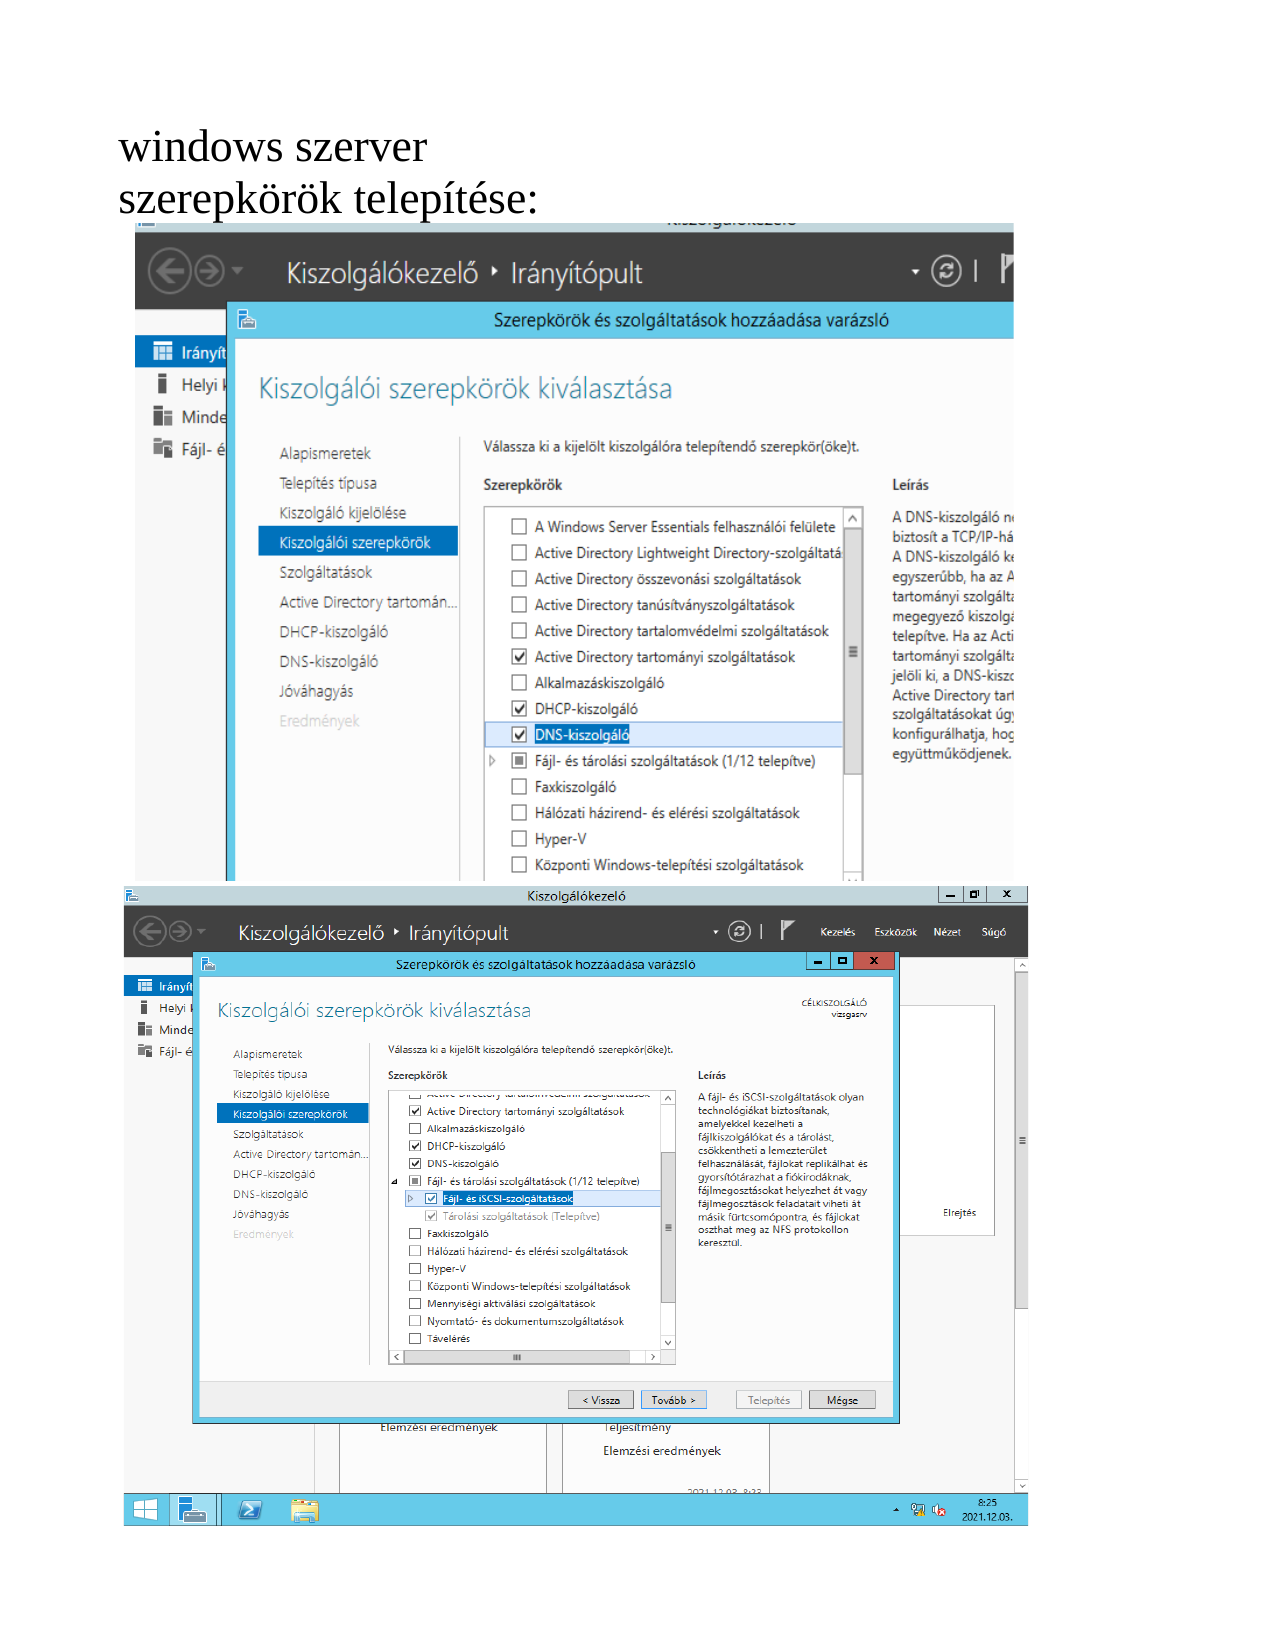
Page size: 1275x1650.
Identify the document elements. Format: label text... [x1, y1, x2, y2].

text windows szerver [118, 118, 1157, 171]
picture [135, 223, 1014, 881]
text szerepkörök telepítése: [118, 171, 1157, 223]
picture [123, 886, 1029, 1526]
